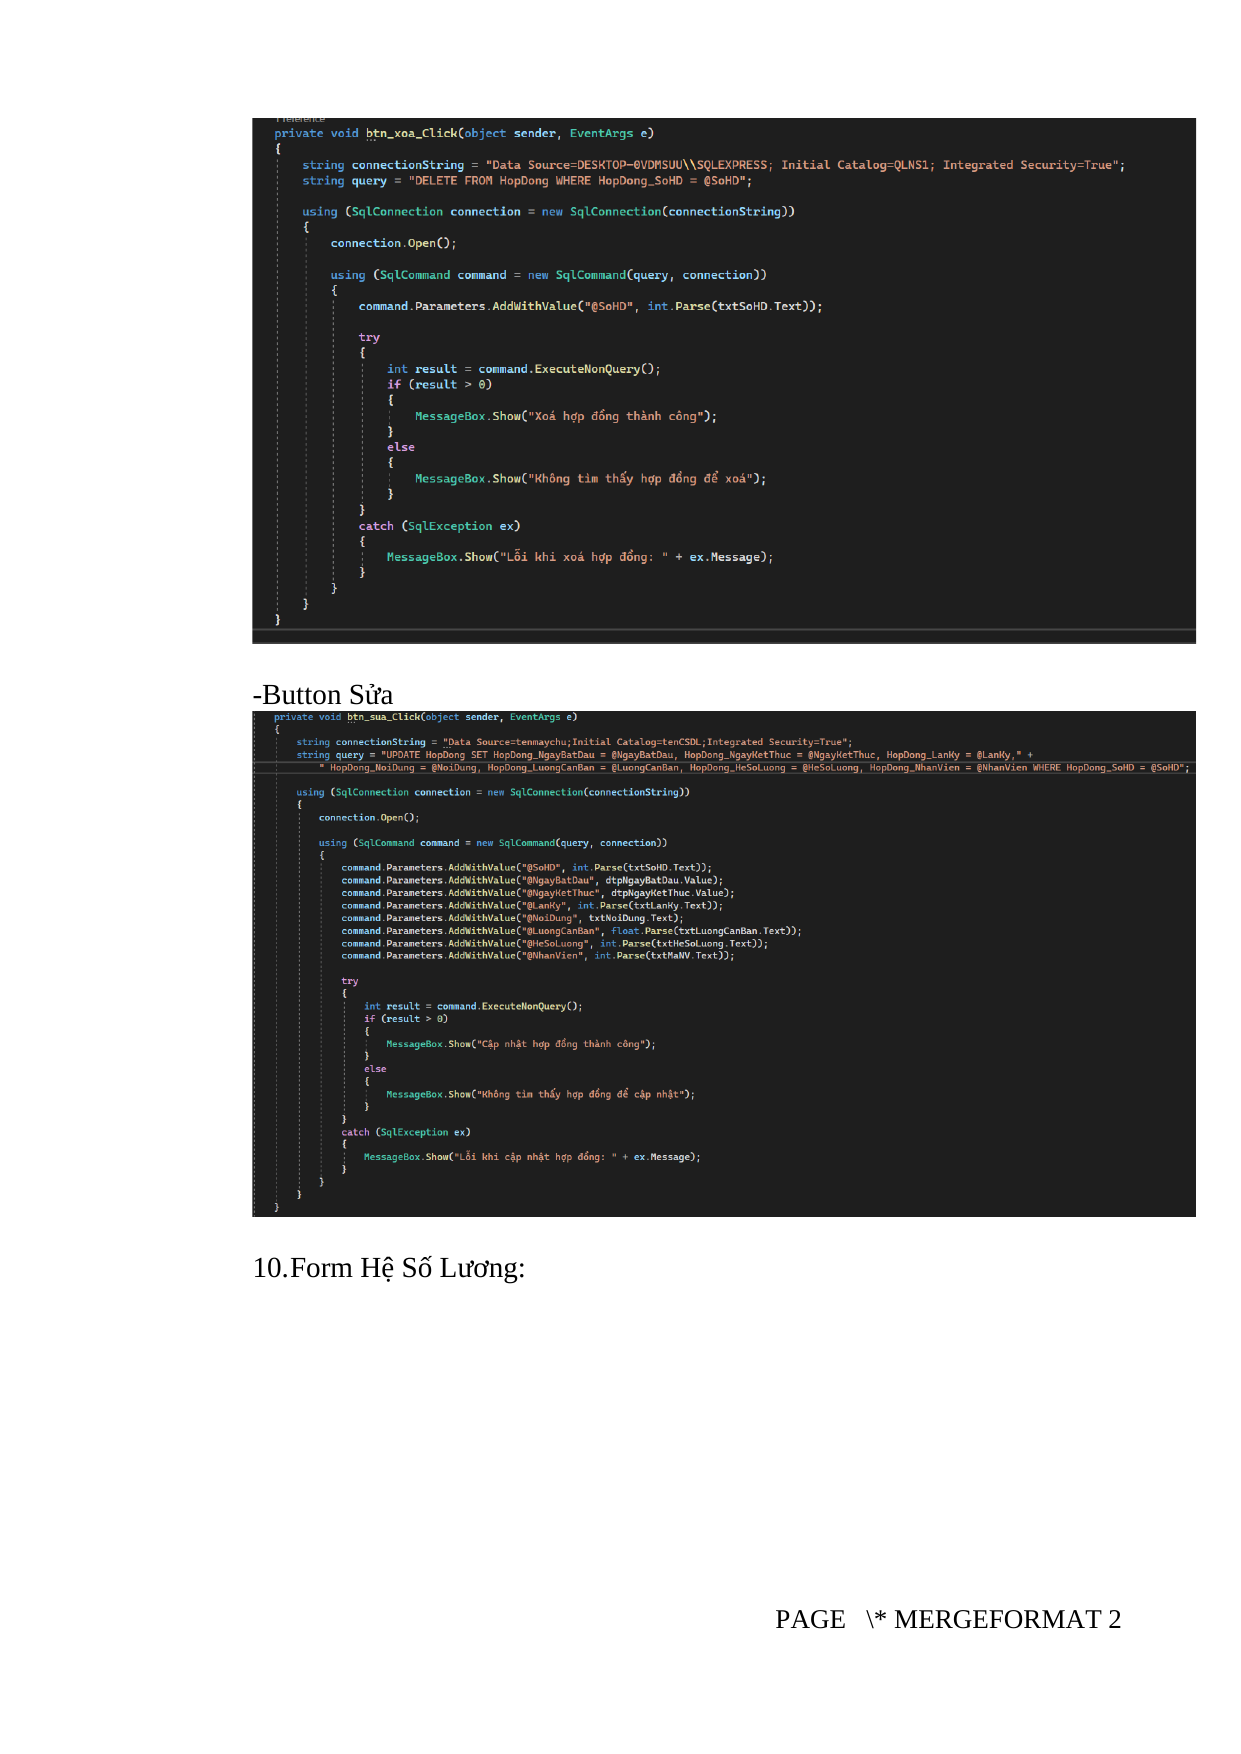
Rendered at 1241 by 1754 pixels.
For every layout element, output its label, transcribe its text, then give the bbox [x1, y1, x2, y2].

list Form Hệ Số Lương: [252, 1250, 1122, 1283]
picture [252, 118, 1197, 644]
text -Button Sửa [252, 677, 1122, 711]
picture [252, 711, 1196, 1217]
